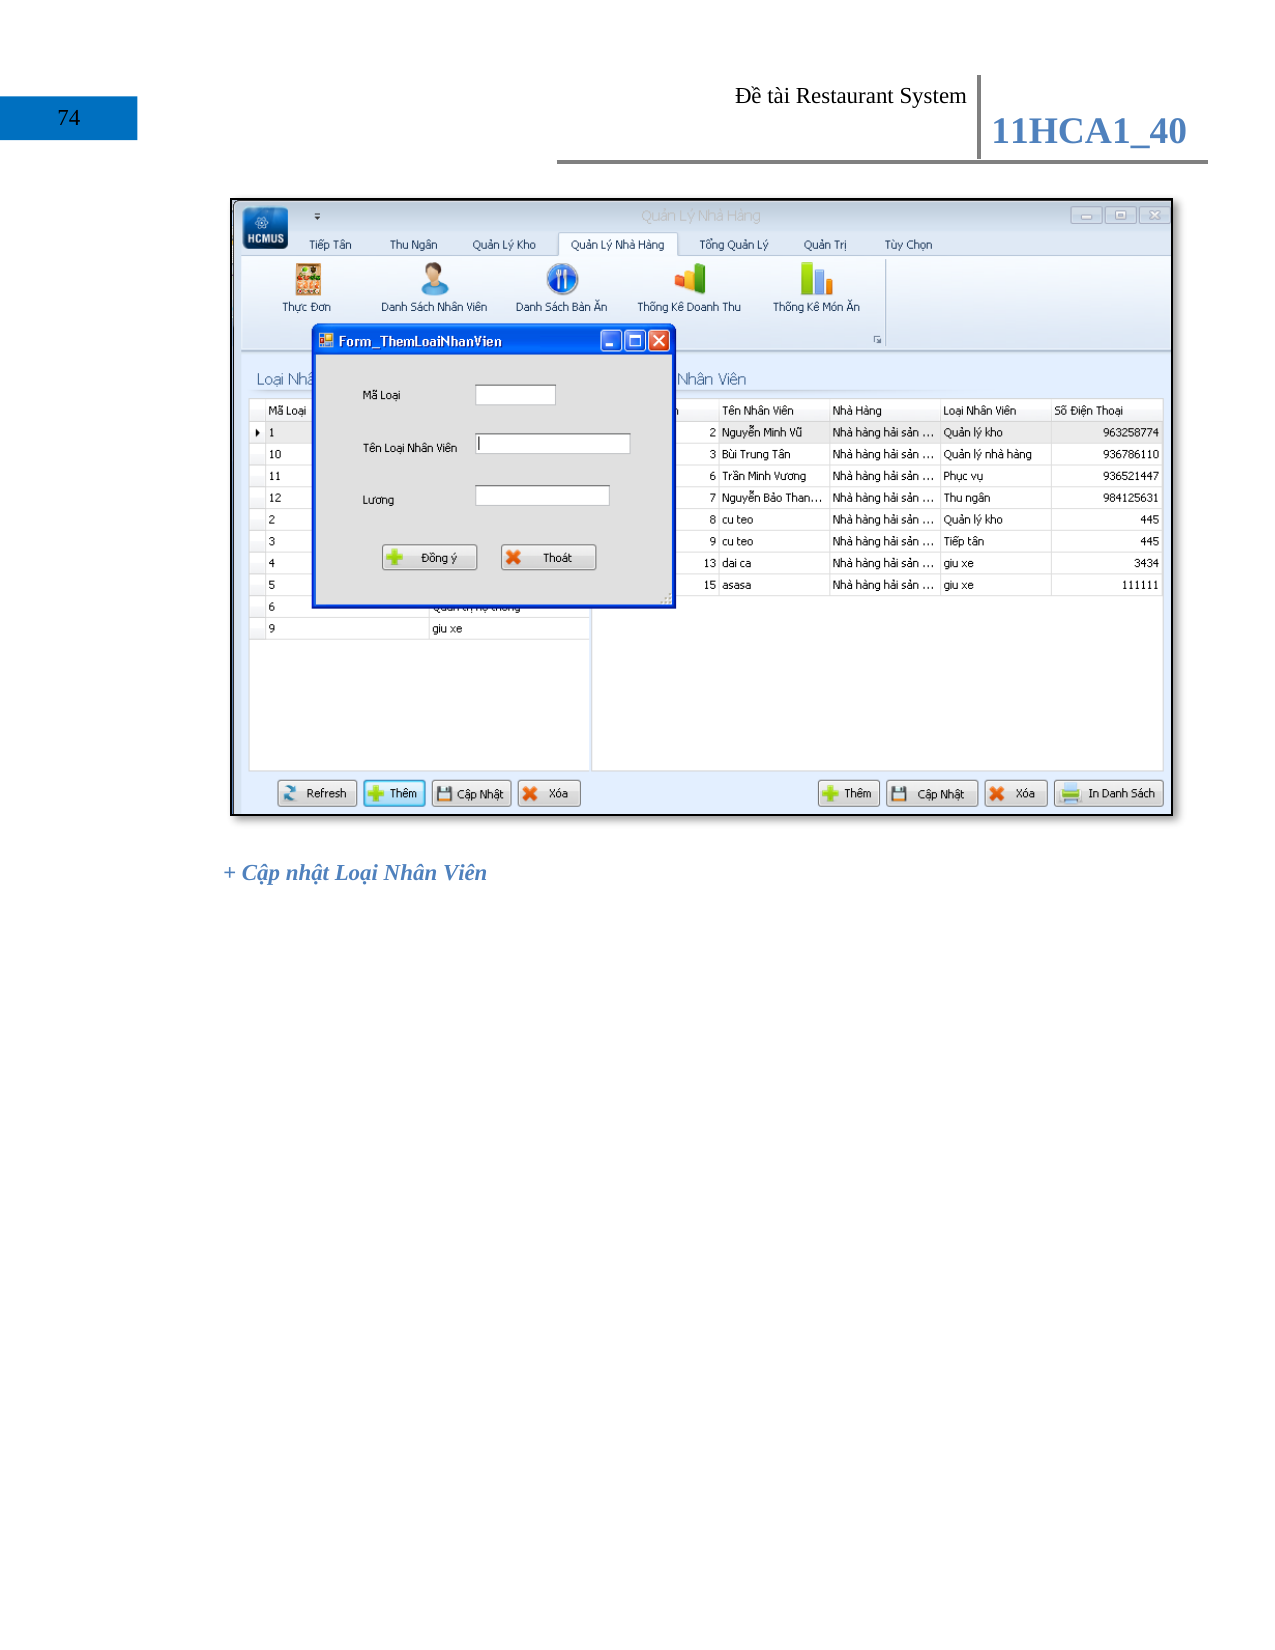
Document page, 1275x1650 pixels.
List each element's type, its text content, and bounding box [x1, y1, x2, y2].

text + Cập nhật Loại Nhân Viên [223, 859, 1167, 885]
picture [232, 200, 1171, 814]
